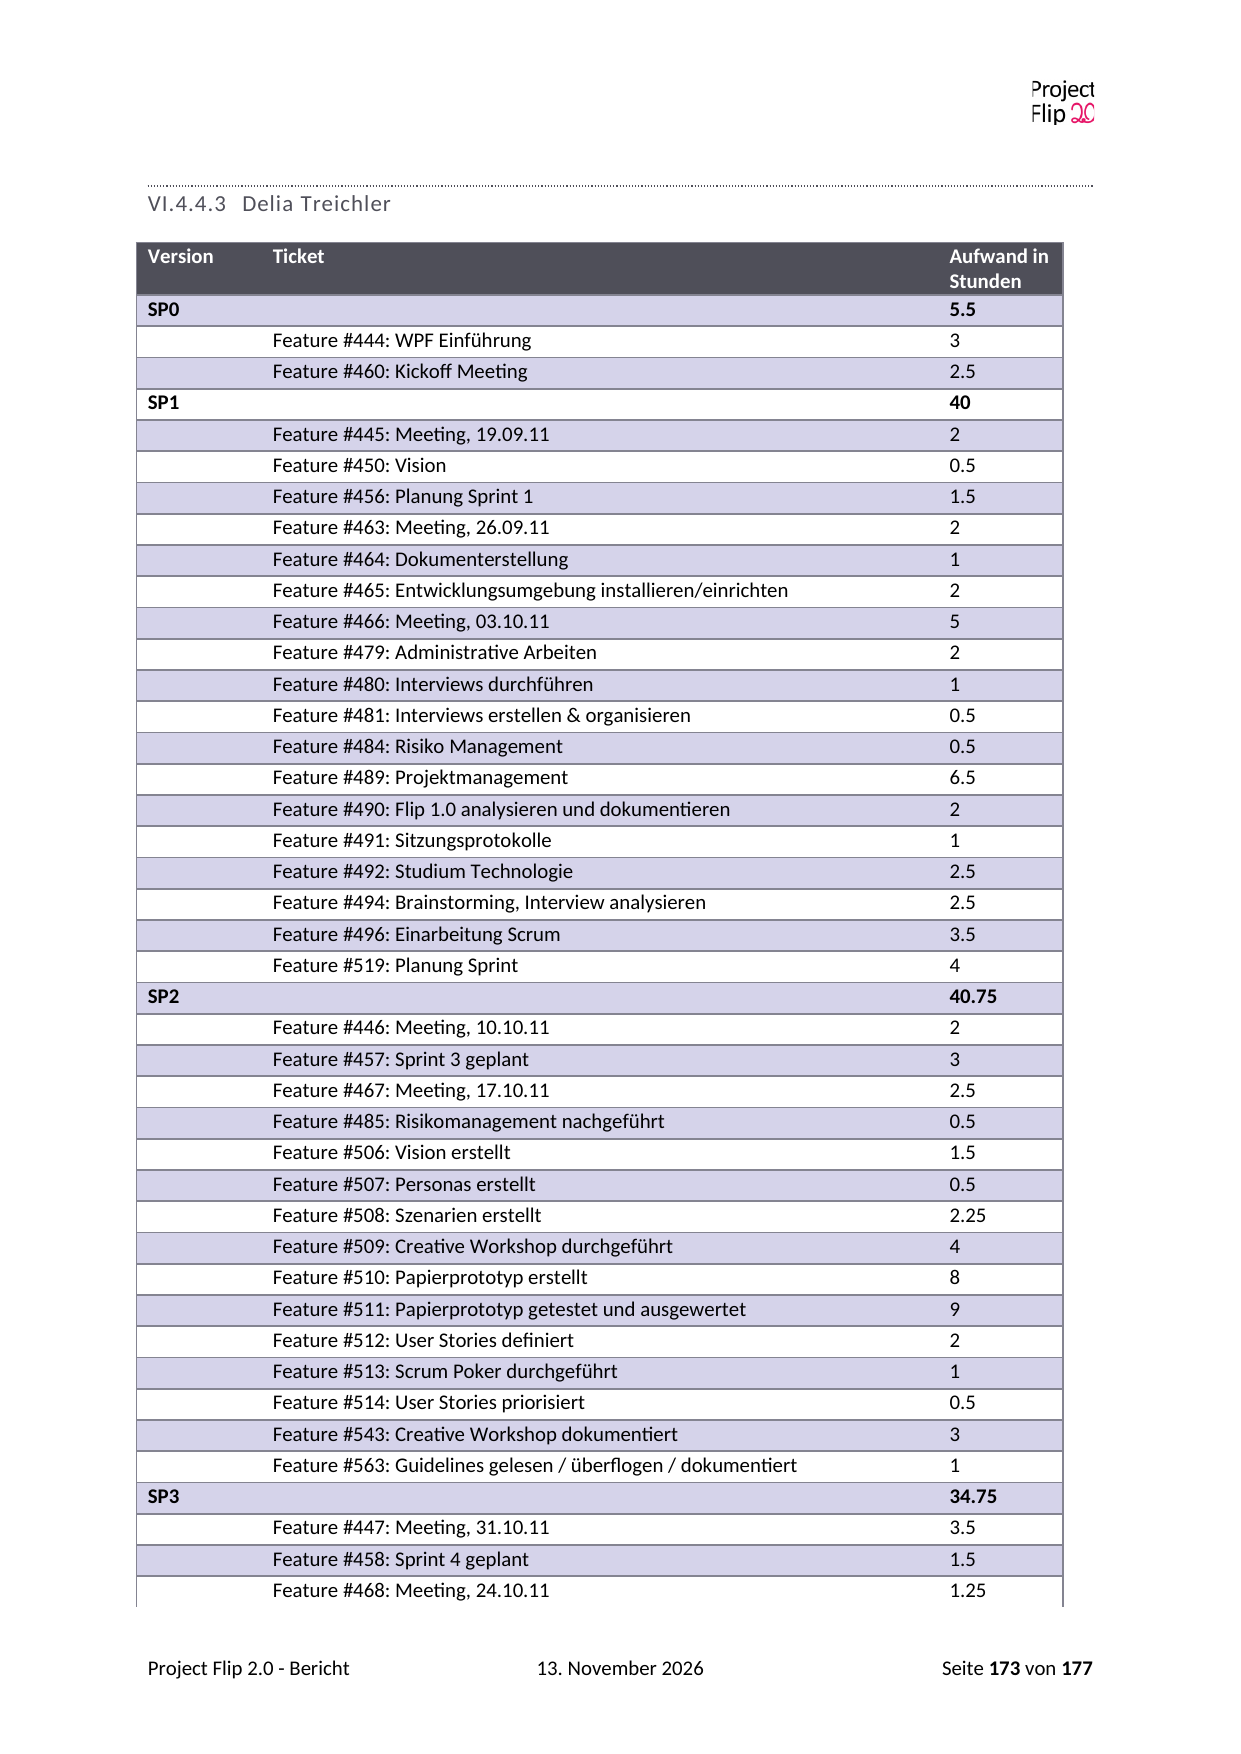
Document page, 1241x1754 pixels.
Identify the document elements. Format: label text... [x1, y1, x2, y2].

picture [1081, 79, 1097, 124]
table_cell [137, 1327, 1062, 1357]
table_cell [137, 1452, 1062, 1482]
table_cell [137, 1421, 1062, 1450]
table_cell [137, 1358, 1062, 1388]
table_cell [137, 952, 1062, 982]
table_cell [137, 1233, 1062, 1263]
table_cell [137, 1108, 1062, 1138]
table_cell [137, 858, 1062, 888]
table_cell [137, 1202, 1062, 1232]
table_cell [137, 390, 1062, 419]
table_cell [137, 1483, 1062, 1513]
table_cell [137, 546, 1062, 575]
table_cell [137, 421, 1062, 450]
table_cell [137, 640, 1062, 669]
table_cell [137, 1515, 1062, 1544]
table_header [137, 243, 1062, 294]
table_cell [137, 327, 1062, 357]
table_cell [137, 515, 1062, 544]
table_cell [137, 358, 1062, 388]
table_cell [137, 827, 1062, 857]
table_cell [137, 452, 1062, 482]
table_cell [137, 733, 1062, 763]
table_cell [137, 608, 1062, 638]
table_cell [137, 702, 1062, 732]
subtitle Delia Treichler [148, 185, 1093, 217]
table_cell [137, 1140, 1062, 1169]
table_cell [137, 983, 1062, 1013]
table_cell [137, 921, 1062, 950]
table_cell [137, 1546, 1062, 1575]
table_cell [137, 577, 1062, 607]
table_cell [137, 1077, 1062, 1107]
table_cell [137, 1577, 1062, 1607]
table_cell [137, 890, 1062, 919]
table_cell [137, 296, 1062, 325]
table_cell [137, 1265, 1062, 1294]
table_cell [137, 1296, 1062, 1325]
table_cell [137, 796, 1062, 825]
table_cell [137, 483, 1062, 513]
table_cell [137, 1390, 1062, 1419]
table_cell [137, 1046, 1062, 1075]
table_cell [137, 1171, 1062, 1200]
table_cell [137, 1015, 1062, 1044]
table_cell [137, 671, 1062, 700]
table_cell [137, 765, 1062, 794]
